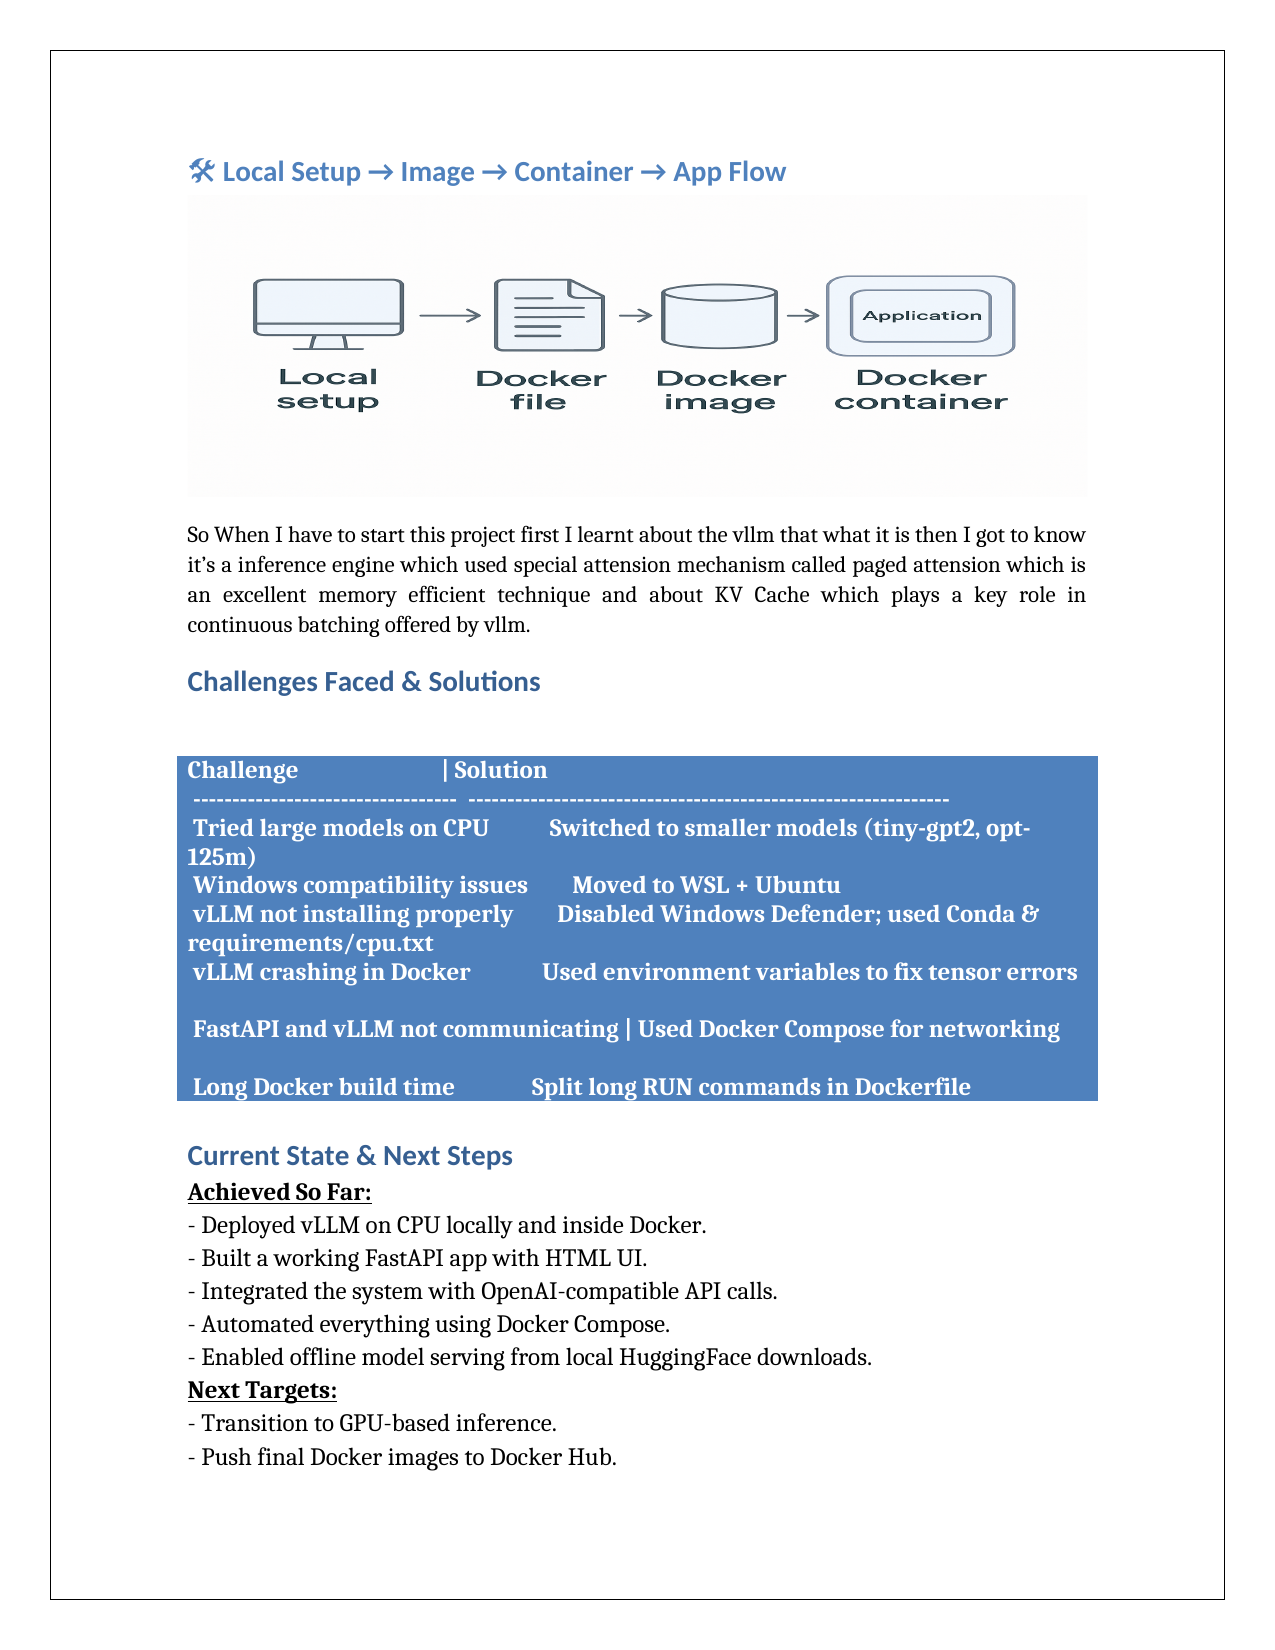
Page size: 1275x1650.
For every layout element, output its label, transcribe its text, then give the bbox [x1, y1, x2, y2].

text So When I have to start this project first I learnt about the vllm that what it is then I got to know it’s a inference engine which used special attension mechanism called paged attension which is an excellent memory efficient technique and about KV Cache which plays a key role in continuous batching offered by vllm. [187, 522, 1087, 638]
subtitle Current State & Next Steps [187, 1137, 1087, 1173]
subtitle 🛠️ Local Setup → Image → Container → App Flow [187, 150, 1087, 190]
subtitle Challenges Faced & Solutions [187, 663, 1087, 699]
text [187, 1178, 1087, 1471]
picture [187, 195, 1088, 497]
table_header Challenge | Solution ---------------------------------- -------------------------------------------------------------- Tried large models on CPU Switched to smaller models (tiny-gpt2, opt-125m) Windows compatibility issues Moved to WSL + Ubuntu vLLM not installing properly Disabled Windows Defender; used Conda & requirements/cpu.txt vLLM crashing in Docker Used environment variables to fix tensor errors FastAPI and vLLM not communicating | Used Docker Compose for networking Long Docker build time Split long RUN commands in Dockerfile [177, 756, 1098, 1101]
